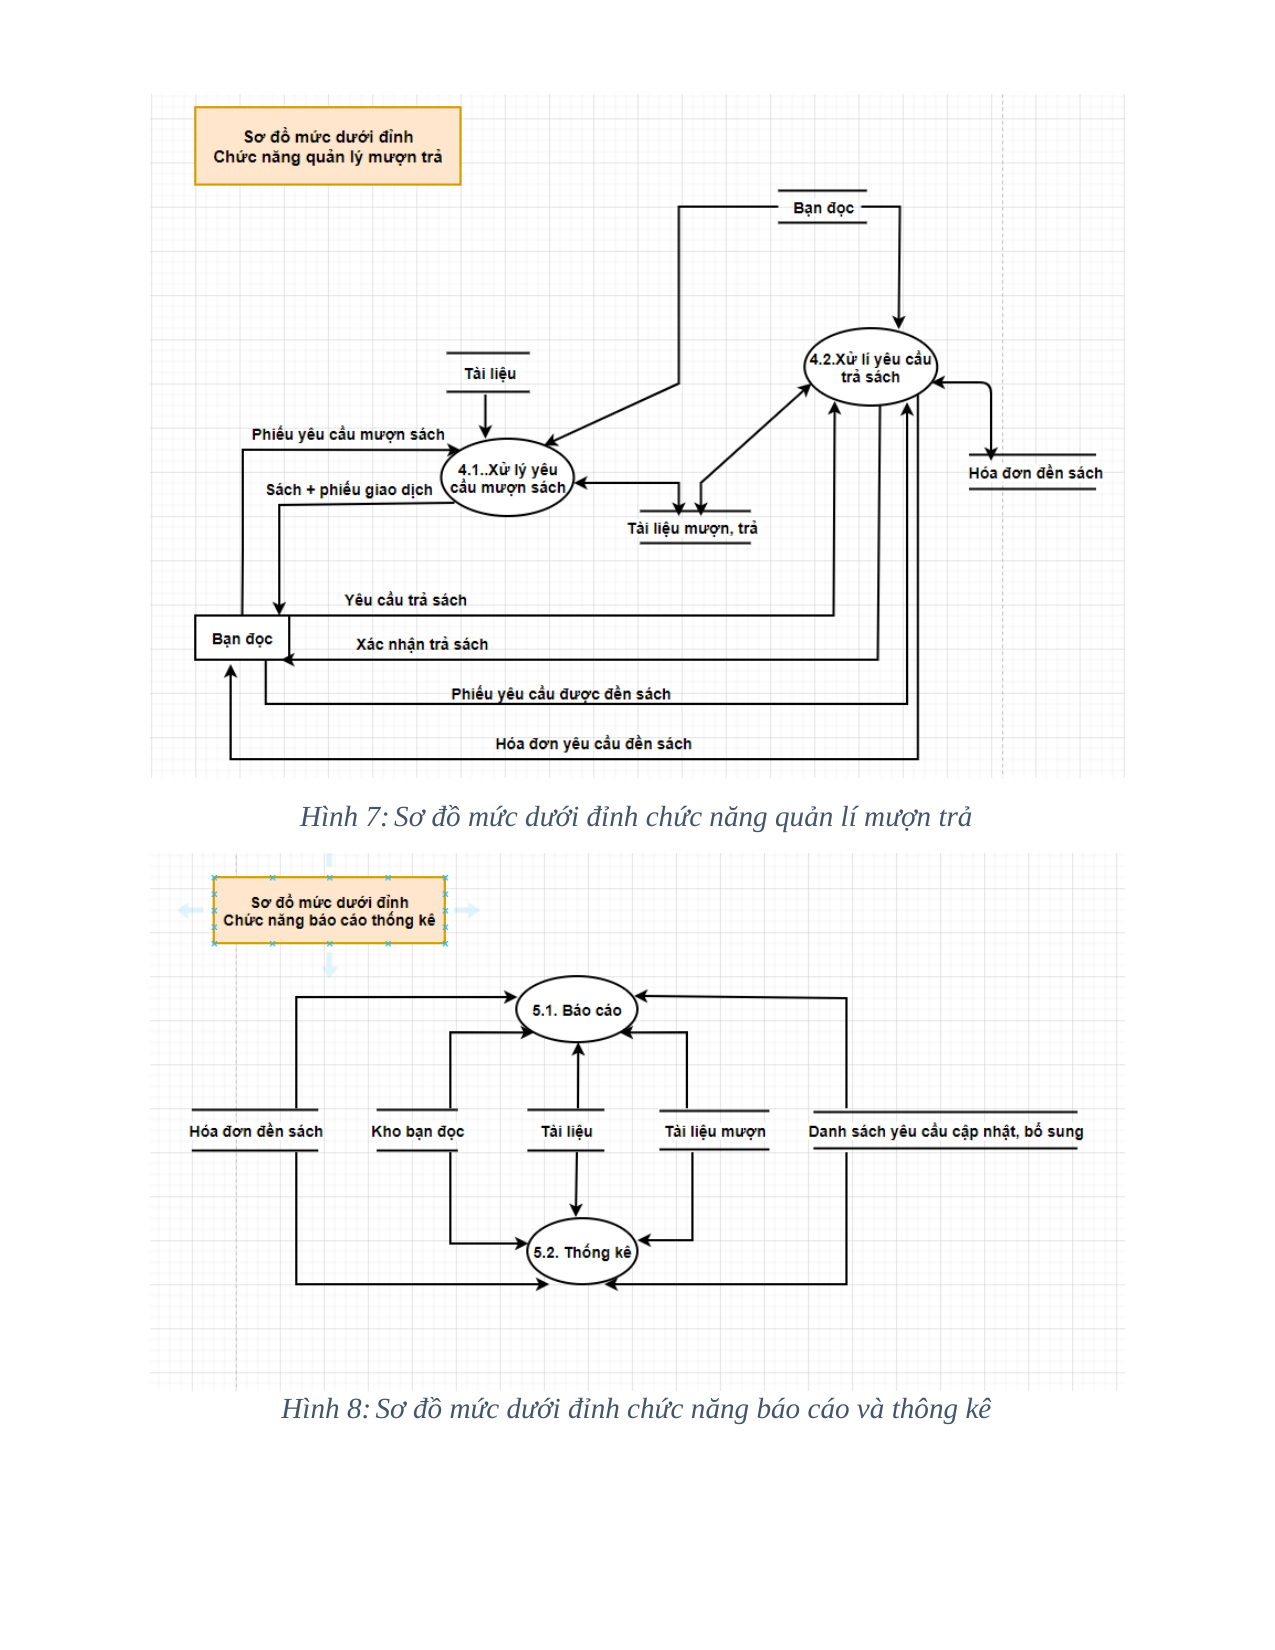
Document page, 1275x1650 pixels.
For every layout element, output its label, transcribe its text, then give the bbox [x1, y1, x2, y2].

picture [150, 853, 1125, 1391]
text Hình 7: Sơ đồ mức dưới đỉnh chức năng quản lí mượn trả [150, 799, 1125, 832]
picture [150, 94, 1125, 778]
text Hình 8: Sơ đồ mức dưới đỉnh chức năng báo cáo và thông kê [150, 1391, 1125, 1424]
